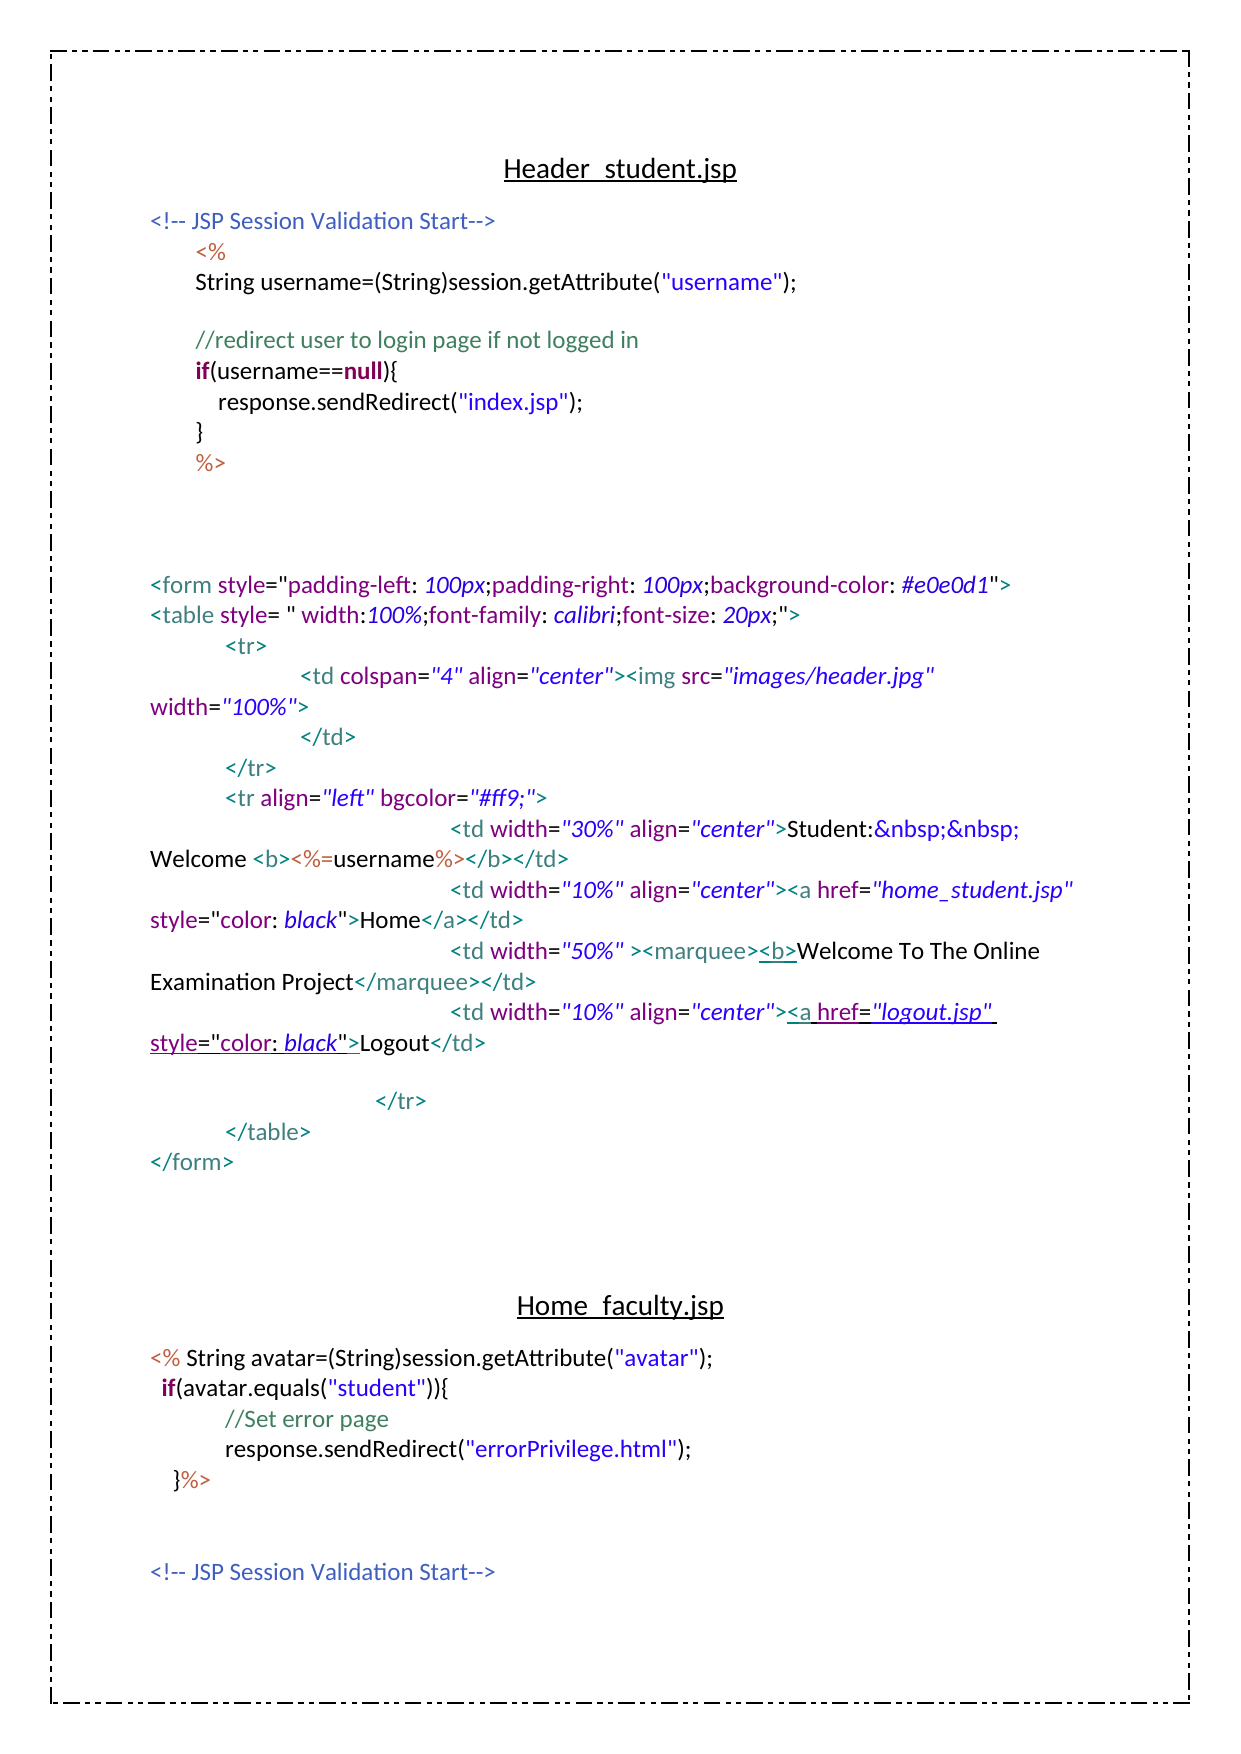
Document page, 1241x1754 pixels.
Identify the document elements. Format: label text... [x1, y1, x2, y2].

text <tr align="left" bgcolor="#ff9;"> [150, 782, 1090, 813]
text <td width="30%" align="center">Student:&nbsp;&nbsp; Welcome <b><%=username%></b></td> [150, 813, 1090, 874]
text <table style= " width:100%;font-family: calibri;font-size: 20px;"> [150, 599, 1090, 630]
text <!-- JSP Session Validation Start--> [150, 205, 1090, 236]
text <% String avatar=(String)session.getAttribute("avatar"); [150, 1342, 1090, 1373]
text </tr> [150, 752, 1090, 782]
text </form> [150, 1146, 1090, 1177]
text </td> [150, 721, 1090, 752]
text <td width="50%" ><marquee><b>Welcome To The Online Examination Project</marquee></td> [150, 935, 1090, 996]
text //redirect user to login page if not logged in [150, 325, 1090, 355]
text <!-- JSP Session Validation Start--> [150, 1556, 1090, 1586]
text <td width="10%" align="center"><a href="logout.jsp" style="color: black">Logout</td> [150, 996, 1090, 1057]
text response.sendRedirect("index.jsp"); [150, 386, 1090, 416]
text <% [150, 236, 1090, 266]
text } [150, 416, 1090, 447]
text <td width="10%" align="center"><a href="home_student.jsp" style="color: black">Home</a></td> [150, 874, 1090, 935]
text if(avatar.equals("student")){ [150, 1373, 1090, 1403]
text Home_faculty.jsp [150, 1287, 1090, 1323]
text </table> [150, 1116, 1090, 1146]
text response.sendRedirect("errorPrivilege.html"); [150, 1434, 1090, 1464]
text </tr> [150, 1085, 1090, 1116]
text <tr> [150, 630, 1090, 660]
text }%> [150, 1464, 1090, 1495]
text <form style="padding-left: 100px;padding-right: 100px;background-color: #e0e0d1"> [150, 569, 1090, 599]
text String username=(String)session.getAttribute("username"); [150, 266, 1090, 297]
text %> [150, 447, 1090, 477]
text if(username==null){ [150, 355, 1090, 386]
text //Set error page [150, 1403, 1090, 1434]
text Header_student.jsp [150, 150, 1090, 186]
text <td colspan="4" align="center"><img src="images/header.jpg" width="100%"> [150, 660, 1090, 721]
